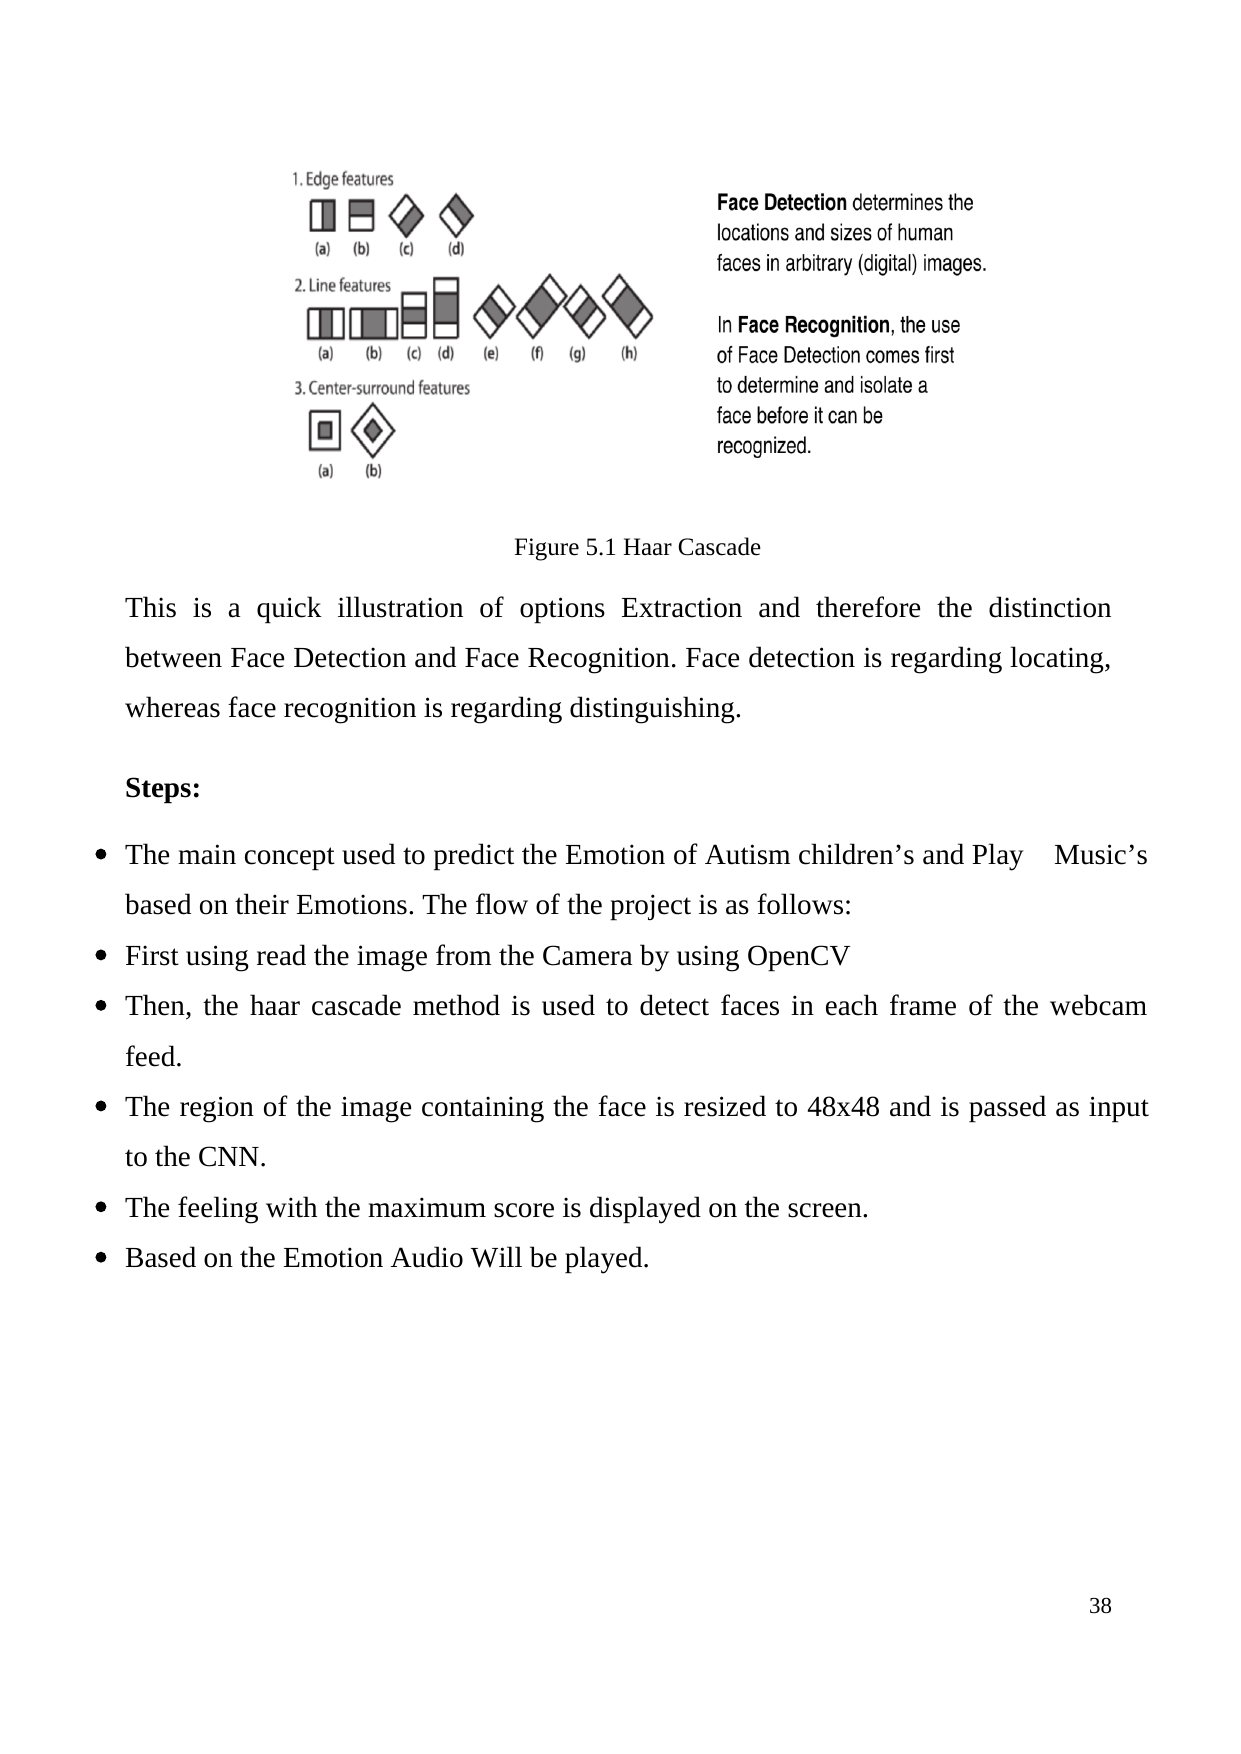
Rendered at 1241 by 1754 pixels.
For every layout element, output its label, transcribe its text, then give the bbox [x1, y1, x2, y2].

list Then, the haar cascade method is used to detect faces in each frame of the webcam feed. [96, 988, 1150, 1072]
list The region of the image containing the face is resized to 48x48 and is passed as input to the CNN. [96, 1089, 1150, 1173]
list Based on the Emotion Audio Will be played. [96, 1240, 1150, 1274]
text Steps: [125, 770, 1150, 803]
list First using read the image from the Camera by using OpenCV [96, 938, 1150, 971]
list The feeling with the maximum score is displayed on the screen. [96, 1190, 1150, 1223]
text This is a quick illustration of options Extraction and therefore the distinction between Face Detection and Face Recognition. Face detection is regarding locating, whereas face recognition is regarding distinguishing. [125, 590, 1113, 724]
list The main concept used to predict the Emotion of Autism children’s and Play Music’s based on their Emotions. The flow of the project is as follows: [96, 837, 1150, 921]
text Figure 5.1 Haar Cascade [125, 532, 1150, 561]
picture [277, 158, 998, 503]
